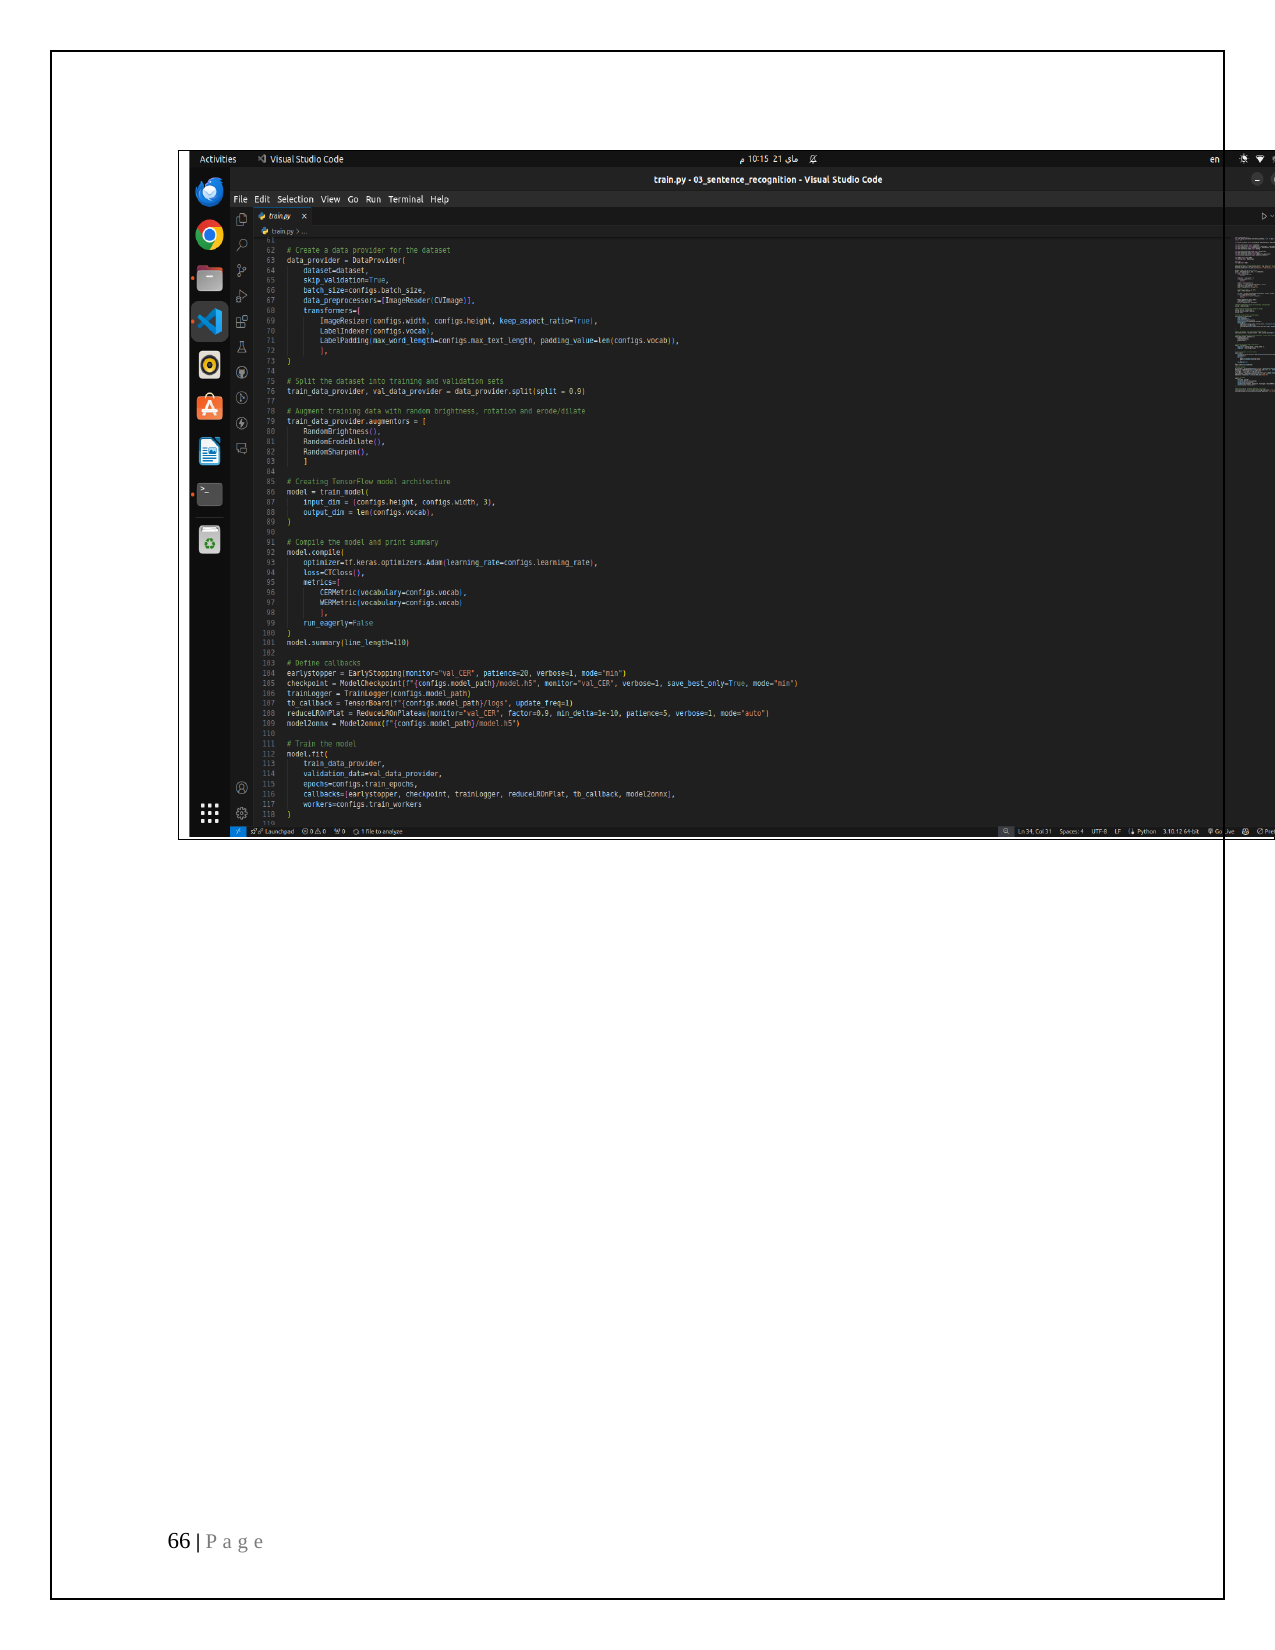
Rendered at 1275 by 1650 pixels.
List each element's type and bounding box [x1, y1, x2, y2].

picture [1225, 151, 1275, 837]
table_header [179, 151, 1223, 839]
picture [189, 151, 1223, 837]
